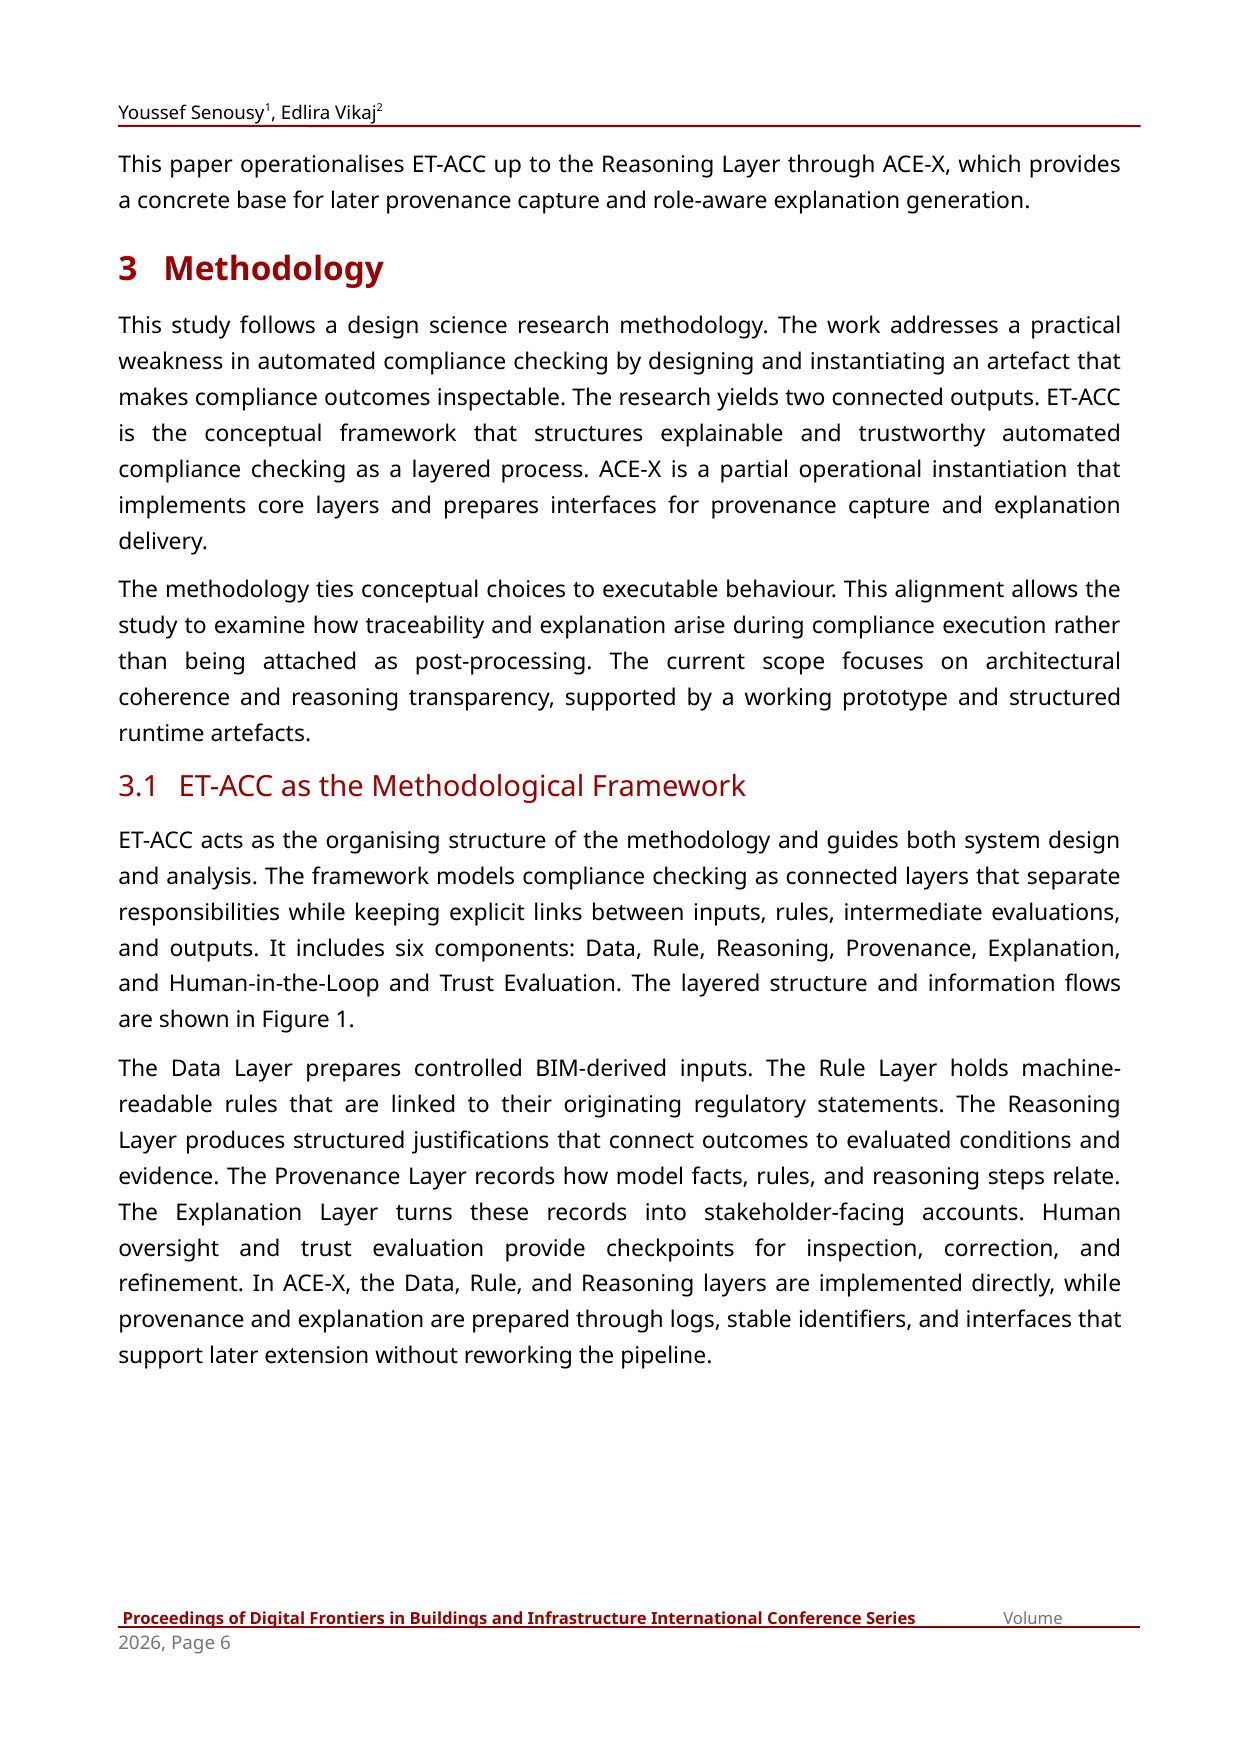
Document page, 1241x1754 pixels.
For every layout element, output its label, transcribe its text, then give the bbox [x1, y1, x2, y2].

list This paper operationalises ET-ACC up to the Reasoning Layer through ACE-X, which provides a concrete base for later provenance capture and role-aware explanation generation. [118, 148, 1122, 215]
subtitle Methodology [118, 244, 1122, 290]
text The Data Layer prepares controlled BIM-derived inputs. The Rule Layer holds machine-readable rules that are linked to their originating regulatory statements. The Reasoning Layer produces structured justifications that connect outcomes to evaluated conditions and evidence. The Provenance Layer records how model facts, rules, and reasoning steps relate. The Explanation Layer turns these records into stakeholder-facing accounts. Human oversight and trust evaluation provide checkpoints for inspection, correction, and refinement. In ACE-X, the Data, Rule, and Reasoning layers are implemented directly, while provenance and explanation are prepared through logs, stable identifiers, and interfaces that support later extension without reworking the pipeline. [118, 1052, 1122, 1371]
text The methodology ties conceptual choices to executable behaviour. This alignment allows the study to examine how traceability and explanation arise during compliance execution rather than being attached as post-processing. The current scope focuses on architectural coherence and reasoning transparency, supported by a working prototype and structured runtime artefacts. [118, 573, 1122, 748]
subtitle ET-ACC as the Methodological Framework [118, 766, 1122, 805]
text This study follows a design science research methodology. The work addresses a practical weakness in automated compliance checking by designing and instantiating an artefact that makes compliance outcomes inspectable. The research yields two connected outputs. ET-ACC is the conceptual framework that structures explainable and trustworthy automated compliance checking as a layered process. ACE-X is a partial operational instantiation that implements core layers and prepares interfaces for provenance capture and explanation delivery. [118, 309, 1122, 556]
text ET-ACC acts as the organising structure of the methodology and guides both system design and analysis. The framework models compliance checking as connected layers that separate responsibilities while keeping explicit links between inputs, rules, intermediate evaluations, and outputs. It includes six components: Data, Rule, Reasoning, Provenance, Explanation, and Human-in-the-Loop and Trust Evaluation. The layered structure and information flows are shown in Figure 1. [118, 824, 1122, 1034]
